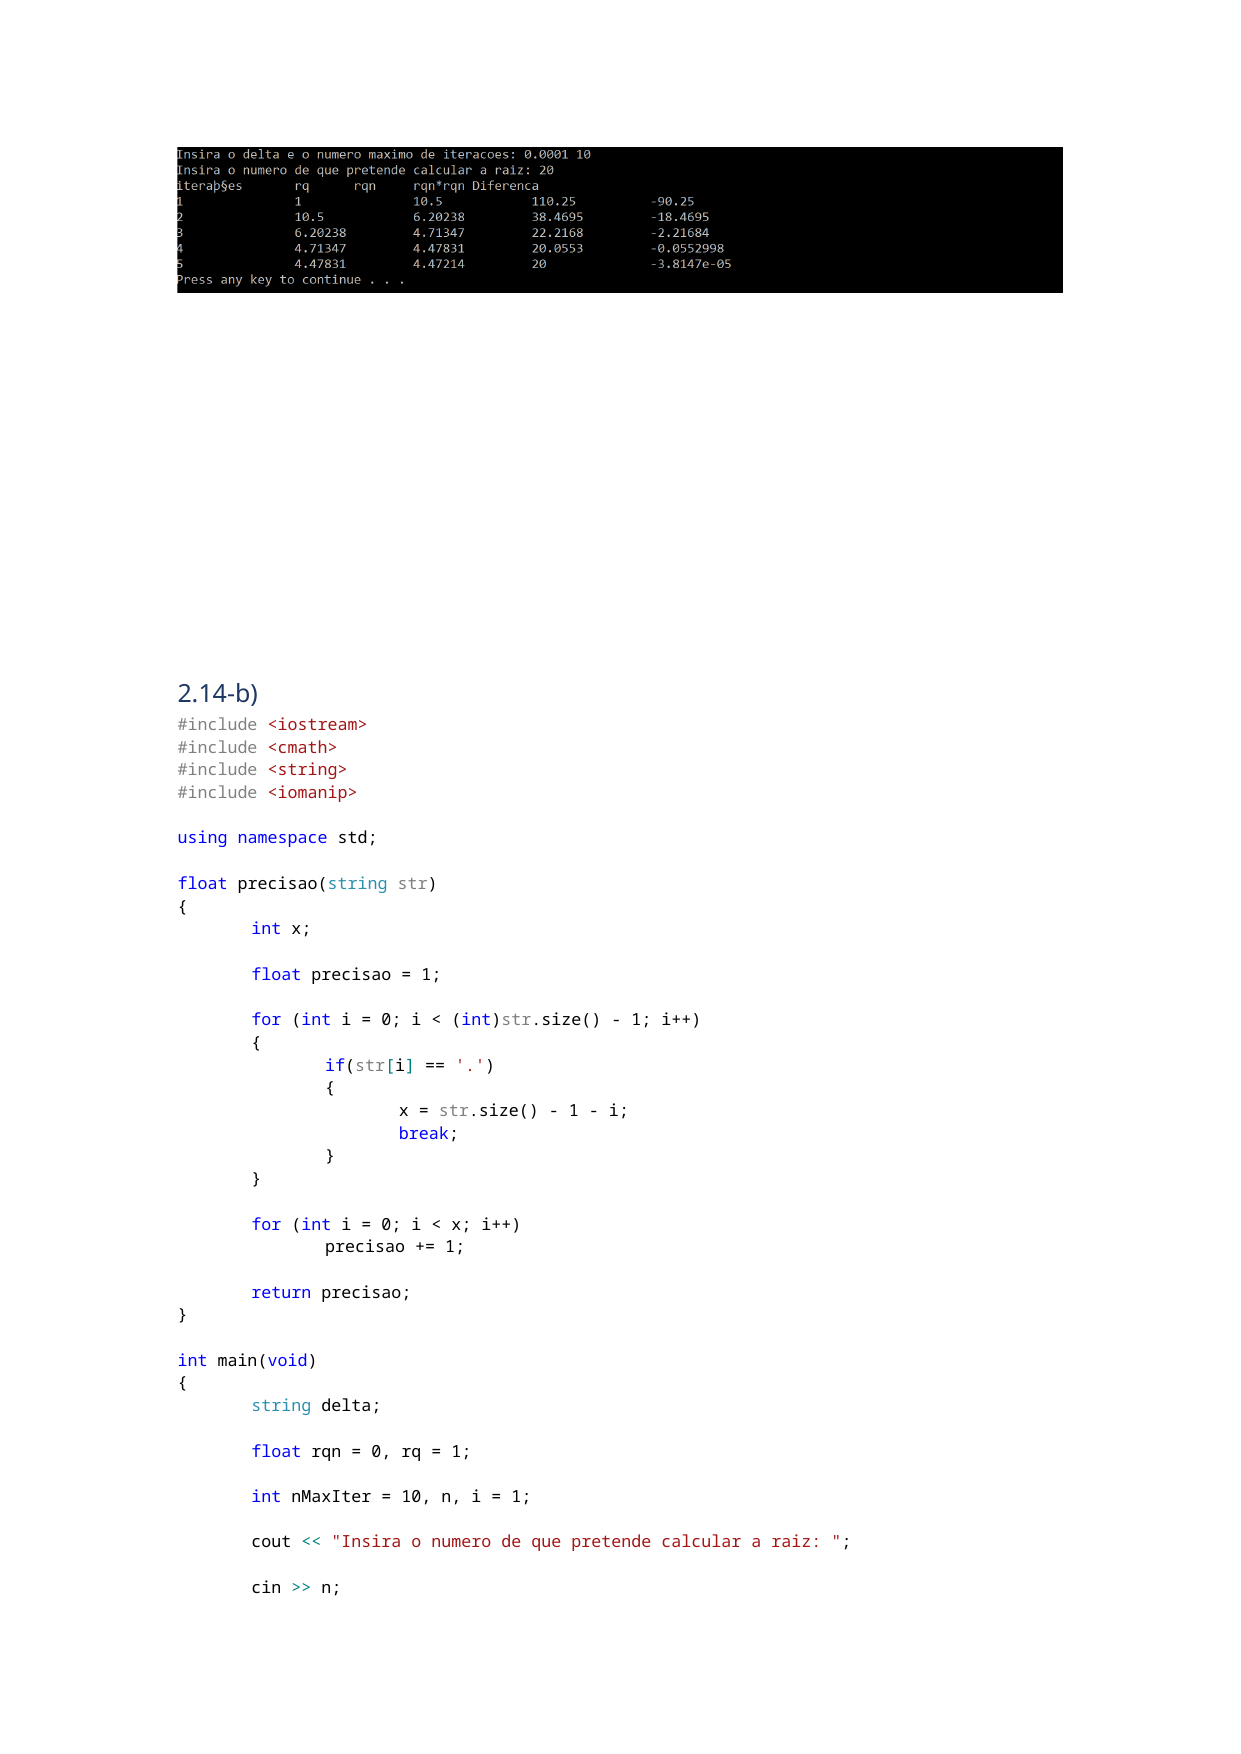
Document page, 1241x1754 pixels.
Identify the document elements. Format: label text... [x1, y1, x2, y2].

text } [177, 1303, 1063, 1326]
text { [177, 894, 1063, 917]
text float rqn = 0, rq = 1; [177, 1439, 1063, 1462]
text float precisao = 1; [177, 962, 1063, 985]
text { [177, 1076, 1063, 1099]
text cin >> n; [177, 1576, 1063, 1598]
text #include <iostream> [177, 713, 1063, 735]
text #include <cmath> [177, 735, 1063, 758]
text { [177, 1031, 1063, 1053]
text for (int i = 0; i < (int)str.size() - 1; i++) [177, 1008, 1063, 1031]
text cout << "Insira o numero de que pretende calcular a raiz: "; [177, 1530, 1063, 1553]
text float precisao(string str) [177, 872, 1063, 894]
text int main(void) [177, 1348, 1063, 1371]
text for (int i = 0; i < x; i++) [177, 1212, 1063, 1235]
text if(str[i] == '.') [177, 1053, 1063, 1076]
text #include <string> [177, 758, 1063, 781]
text precisao += 1; [177, 1235, 1063, 1258]
text } [177, 1167, 1063, 1189]
picture [177, 147, 1063, 293]
text } [177, 1144, 1063, 1167]
text string delta; [177, 1394, 1063, 1417]
text x = str.size() - 1 - i; [177, 1099, 1063, 1121]
text break; [177, 1121, 1063, 1144]
subtitle 2.14-b) [177, 676, 1063, 710]
text { [177, 1371, 1063, 1394]
text int x; [177, 917, 1063, 940]
text return precisao; [177, 1280, 1063, 1303]
text #include <iomanip> [177, 781, 1063, 803]
text int nMaxIter = 10, n, i = 1; [177, 1485, 1063, 1507]
text using namespace std; [177, 826, 1063, 849]
